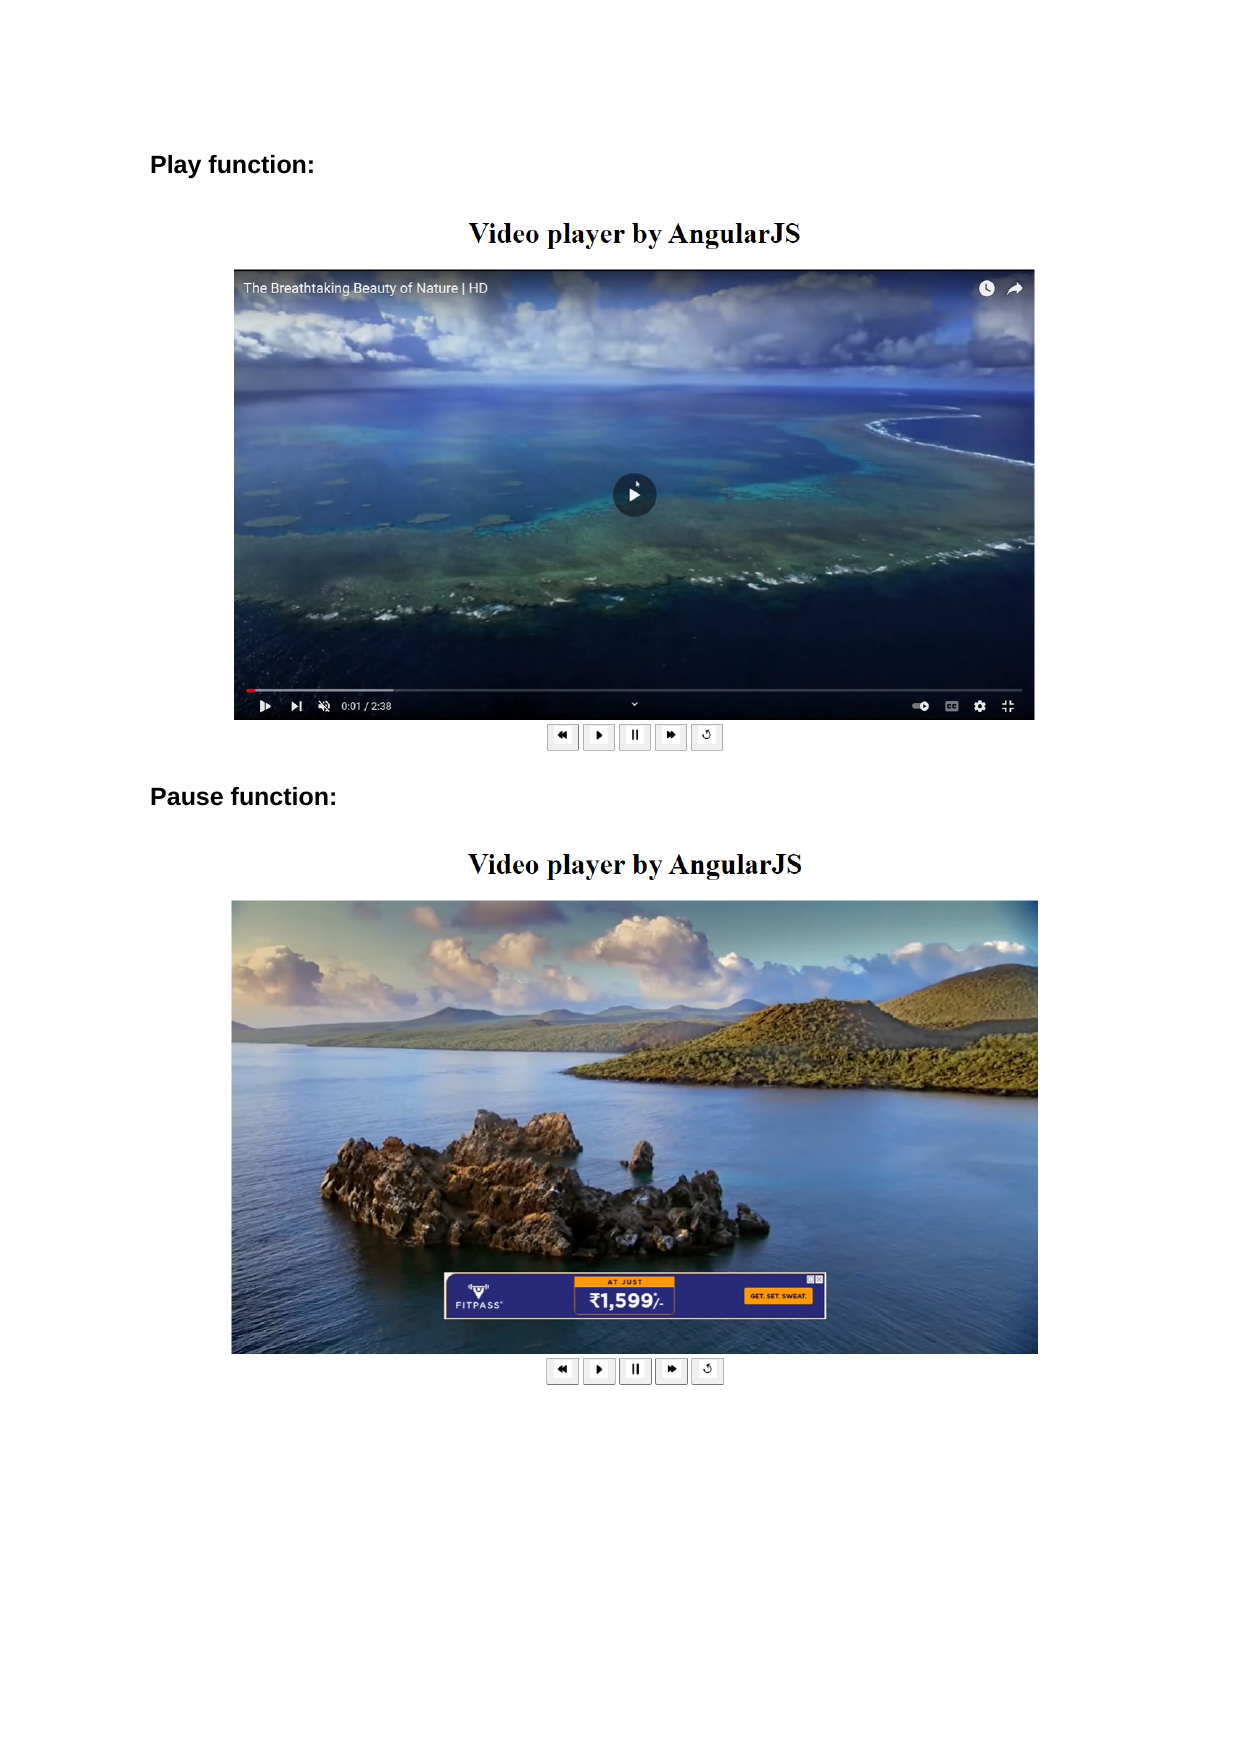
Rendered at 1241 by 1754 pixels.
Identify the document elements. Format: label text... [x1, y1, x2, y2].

text Play function: [150, 150, 1090, 179]
picture [150, 829, 1091, 1401]
text Pause function: [150, 782, 1090, 810]
picture [150, 197, 1091, 763]
